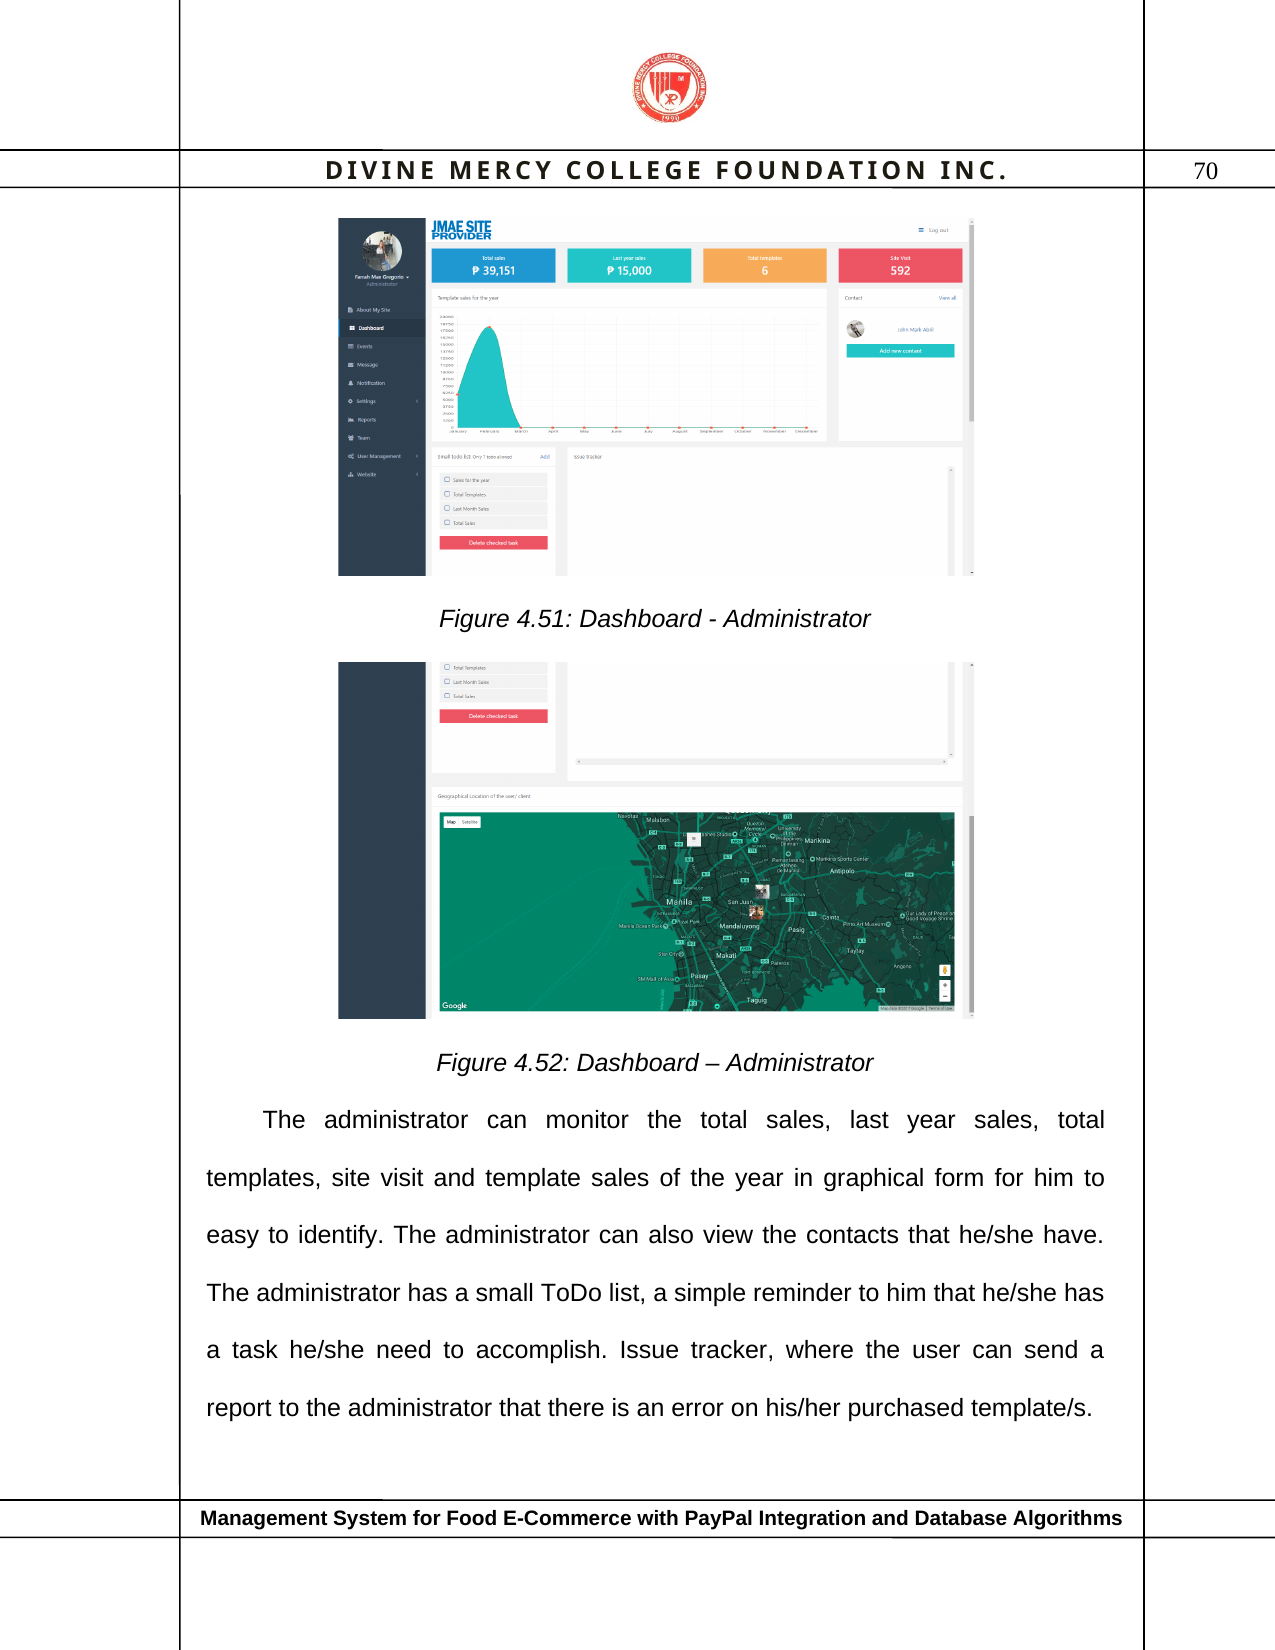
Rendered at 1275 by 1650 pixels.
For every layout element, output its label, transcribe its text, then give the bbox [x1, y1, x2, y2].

picture [632, 52, 709, 123]
picture [338, 662, 975, 1019]
text Figure 4.51: Dashboard - Administrator [206, 604, 1106, 633]
text Figure 4.52: Dashboard – Administrator [206, 1048, 1106, 1076]
picture [338, 218, 975, 576]
text The administrator can monitor the total sales, last year sales, total templates, site visit and template sales of the year in graphical form for him to easy to identify. The administrator can also view the contacts that he/she have. The administrator has a small ToDo list, a simple reminder to him that he/she has a task he/she need to accomplish. Issue tracker, where the user can send a report to the administrator that there is an error on his/her purchased template/s. [206, 1105, 1106, 1421]
